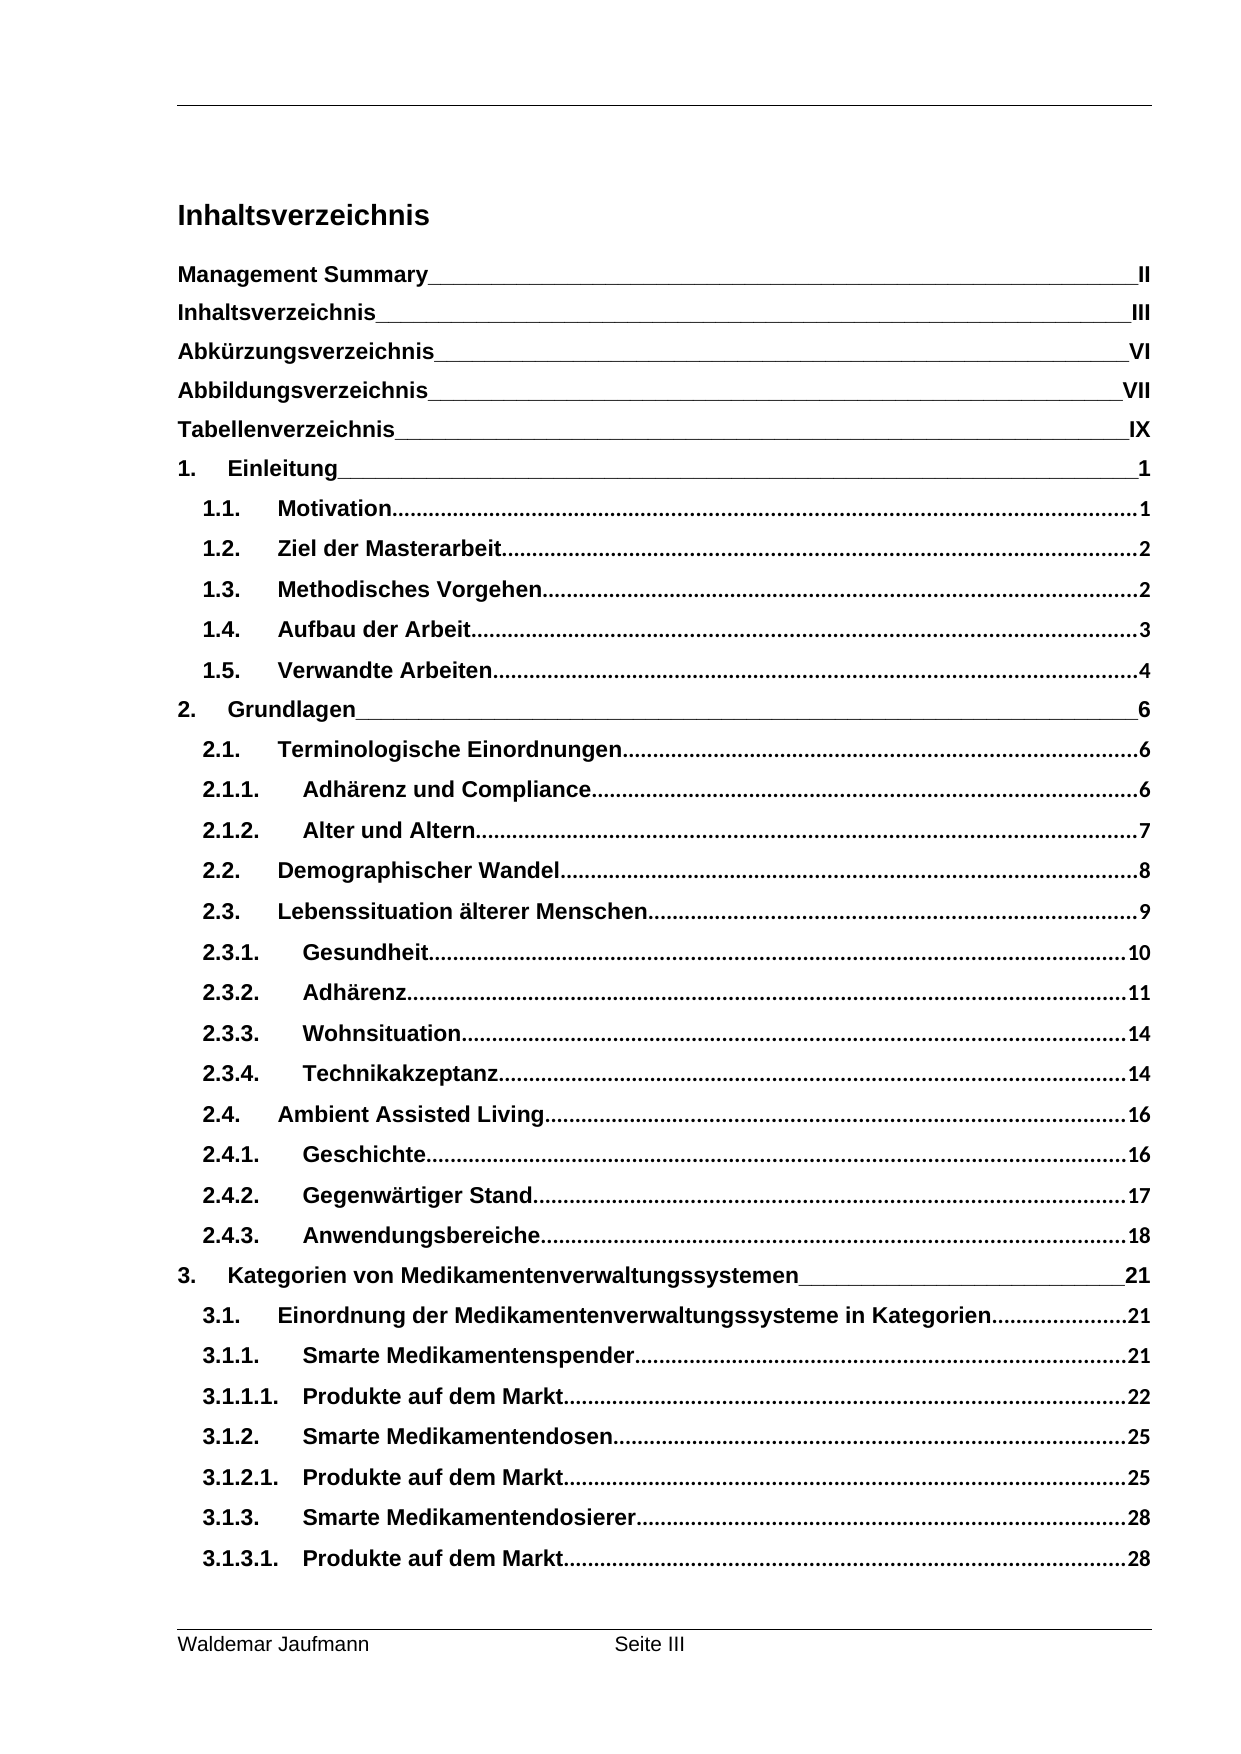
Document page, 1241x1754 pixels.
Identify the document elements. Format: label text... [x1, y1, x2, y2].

text 2.1.1. Adhärenz und Compliance 6 [202, 776, 1152, 804]
text 1. Einleitung 1 [177, 455, 1152, 481]
subtitle Inhaltsverzeichnis [177, 198, 1152, 231]
text 2.2. Demographischer Wandel 8 [202, 857, 1152, 885]
text Management Summary II [177, 261, 1152, 287]
text 3.1.2.1. Produkte auf dem Markt 25 [202, 1463, 1152, 1491]
text 2.1. Terminologische Einordnungen 6 [202, 735, 1152, 763]
text 1.1. Motivation 1 [202, 494, 1152, 522]
text 2.3.1. Gesundheit 10 [202, 938, 1152, 966]
text Inhaltsverzeichnis III [177, 299, 1152, 326]
text 1.3. Methodisches Vorgehen 2 [202, 575, 1152, 603]
text 2.3.2. Adhärenz 11 [202, 978, 1152, 1006]
text Abbildungsverzeichnis VII [177, 377, 1152, 403]
text 1.5. Verwandte Arbeiten 4 [202, 656, 1152, 684]
text 2.4.1. Geschichte 16 [202, 1140, 1152, 1168]
text Abkürzungsverzeichnis VI [177, 338, 1152, 364]
text 2.3.4. Technikakzeptanz 14 [202, 1059, 1152, 1087]
text 2.4.2. Gegenwärtiger Stand 17 [202, 1181, 1152, 1209]
text Tabellenverzeichnis IX [177, 416, 1152, 442]
text 3.1.3.1. Produkte auf dem Markt 28 [202, 1544, 1152, 1572]
text 2.4.3. Anwendungsbereiche 18 [202, 1221, 1152, 1249]
text 1.4. Aufbau der Arbeit 3 [202, 615, 1152, 643]
text 3.1.1. Smarte Medikamentenspender 21 [202, 1341, 1152, 1369]
text 3. Kategorien von Medikamentenverwaltungssystemen 21 [177, 1262, 1152, 1288]
text 1.2. Ziel der Masterarbeit 2 [202, 534, 1152, 562]
text 2.3. Lebenssituation älterer Menschen 9 [202, 897, 1152, 925]
text 2.3.3. Wohnsituation 14 [202, 1019, 1152, 1047]
text 3.1.1.1. Produkte auf dem Markt 22 [202, 1382, 1152, 1410]
text 2.4. Ambient Assisted Living 16 [202, 1100, 1152, 1128]
text 3.1. Einordnung der Medikamentenverwaltungssysteme in Kategorien 21 [202, 1301, 1152, 1329]
text 3.1.3. Smarte Medikamentendosierer 28 [202, 1503, 1152, 1531]
text 3.1.2. Smarte Medikamentendosen 25 [202, 1422, 1152, 1450]
text 2. Grundlagen 6 [177, 696, 1152, 723]
text 2.1.2. Alter und Altern 7 [202, 816, 1152, 844]
